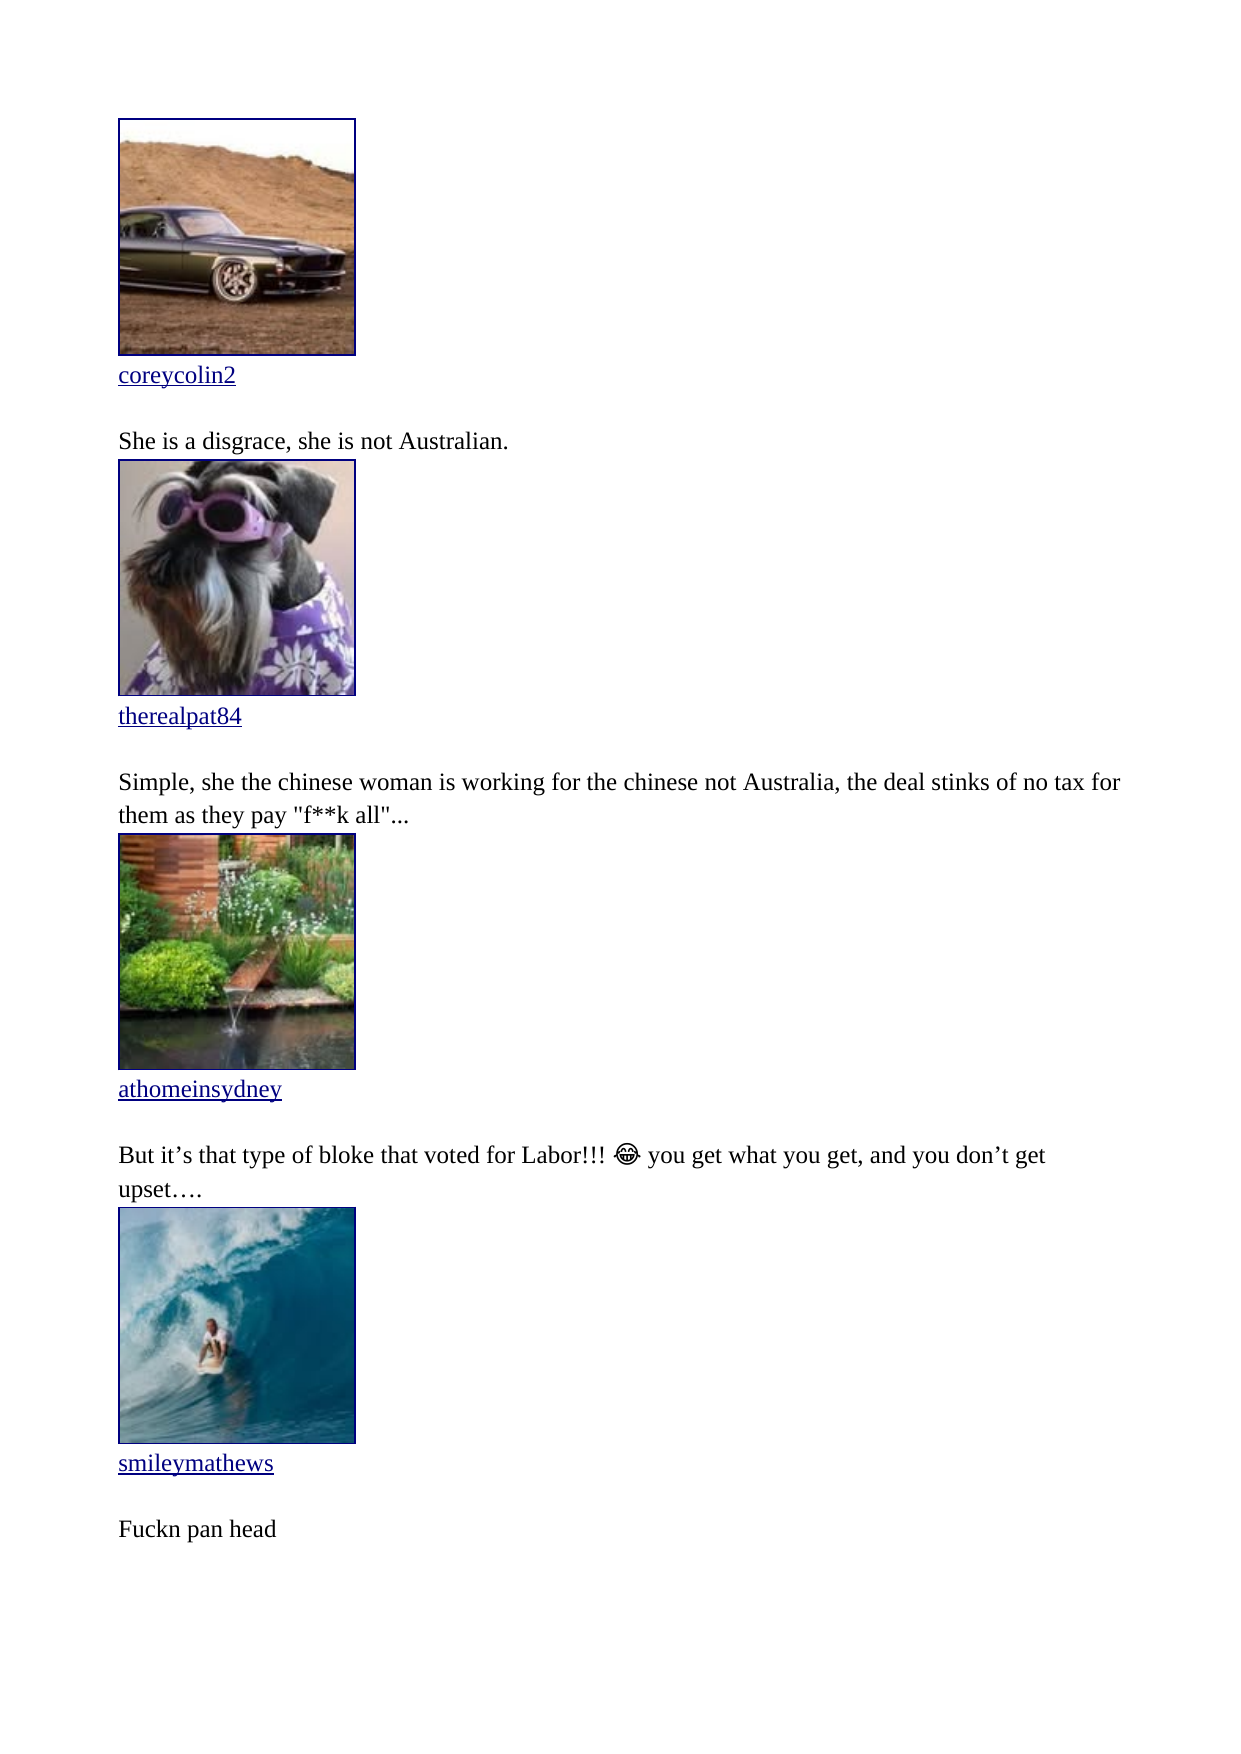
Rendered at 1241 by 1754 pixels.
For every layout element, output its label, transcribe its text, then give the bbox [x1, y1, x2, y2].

picture [120, 835, 354, 1069]
text athomeinsydney [118, 1074, 1122, 1103]
text She is a disgrace, she is not Australian. [118, 426, 1122, 455]
text But it’s that type of bloke that voted for Labor!!! 😂 you get what you get, and you don’t get upset…. [118, 1141, 1122, 1202]
picture [120, 1208, 354, 1443]
picture [120, 120, 354, 354]
text Fuckn pan head [118, 1514, 1122, 1543]
picture [120, 461, 354, 695]
text coreycolin2 [118, 360, 1122, 389]
text Simple, she the chinese woman is working for the chinese not Australia, the deal stinks of no tax for them as they pay "f**k all"... [118, 767, 1122, 828]
picture [322, 1221, 332, 1227]
picture [233, 1352, 240, 1361]
text therealpat84 [118, 701, 1122, 729]
text smileymathews [118, 1448, 1122, 1477]
